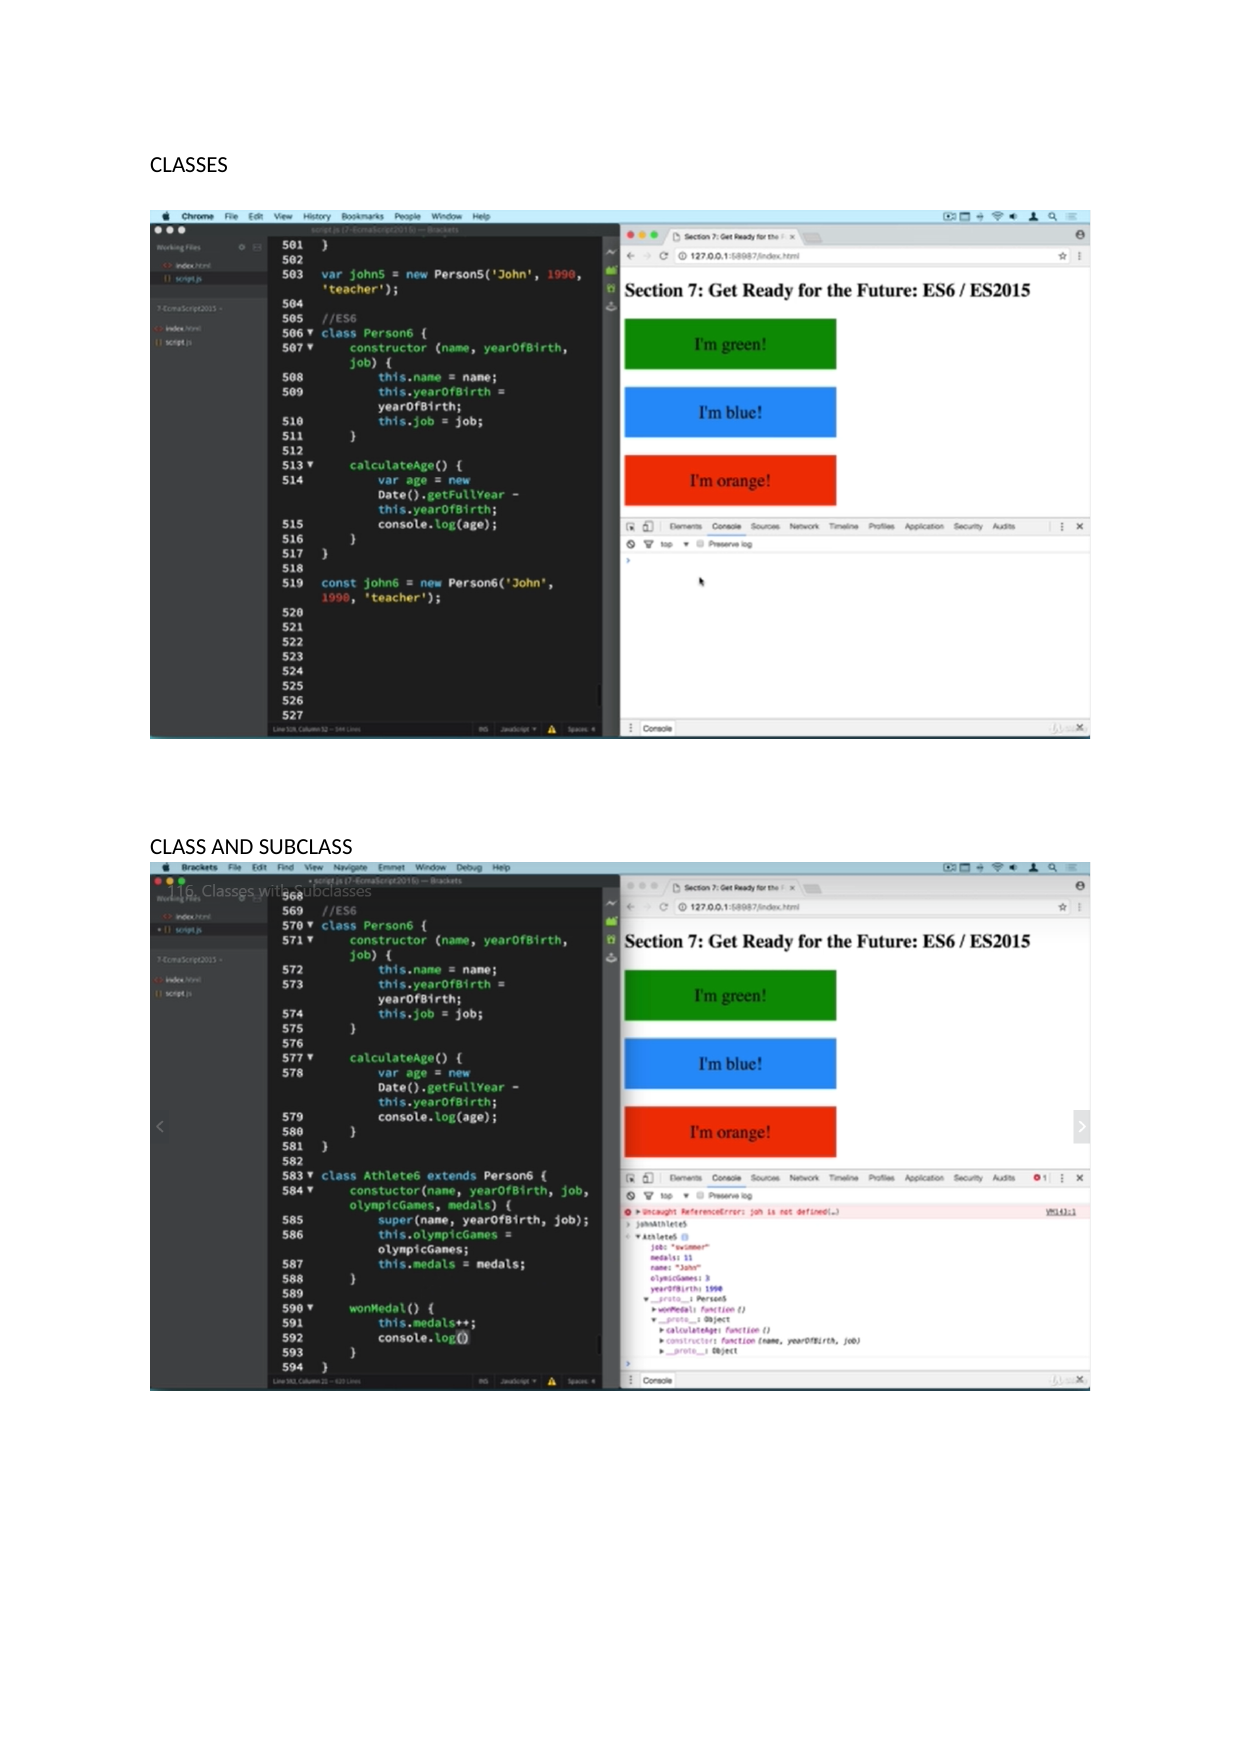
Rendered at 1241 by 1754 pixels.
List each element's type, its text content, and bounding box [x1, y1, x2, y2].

list CLASSES [150, 150, 1090, 178]
list CLASS AND SUBCLASS [150, 832, 1090, 860]
picture [150, 862, 1091, 1391]
picture [150, 210, 1091, 739]
